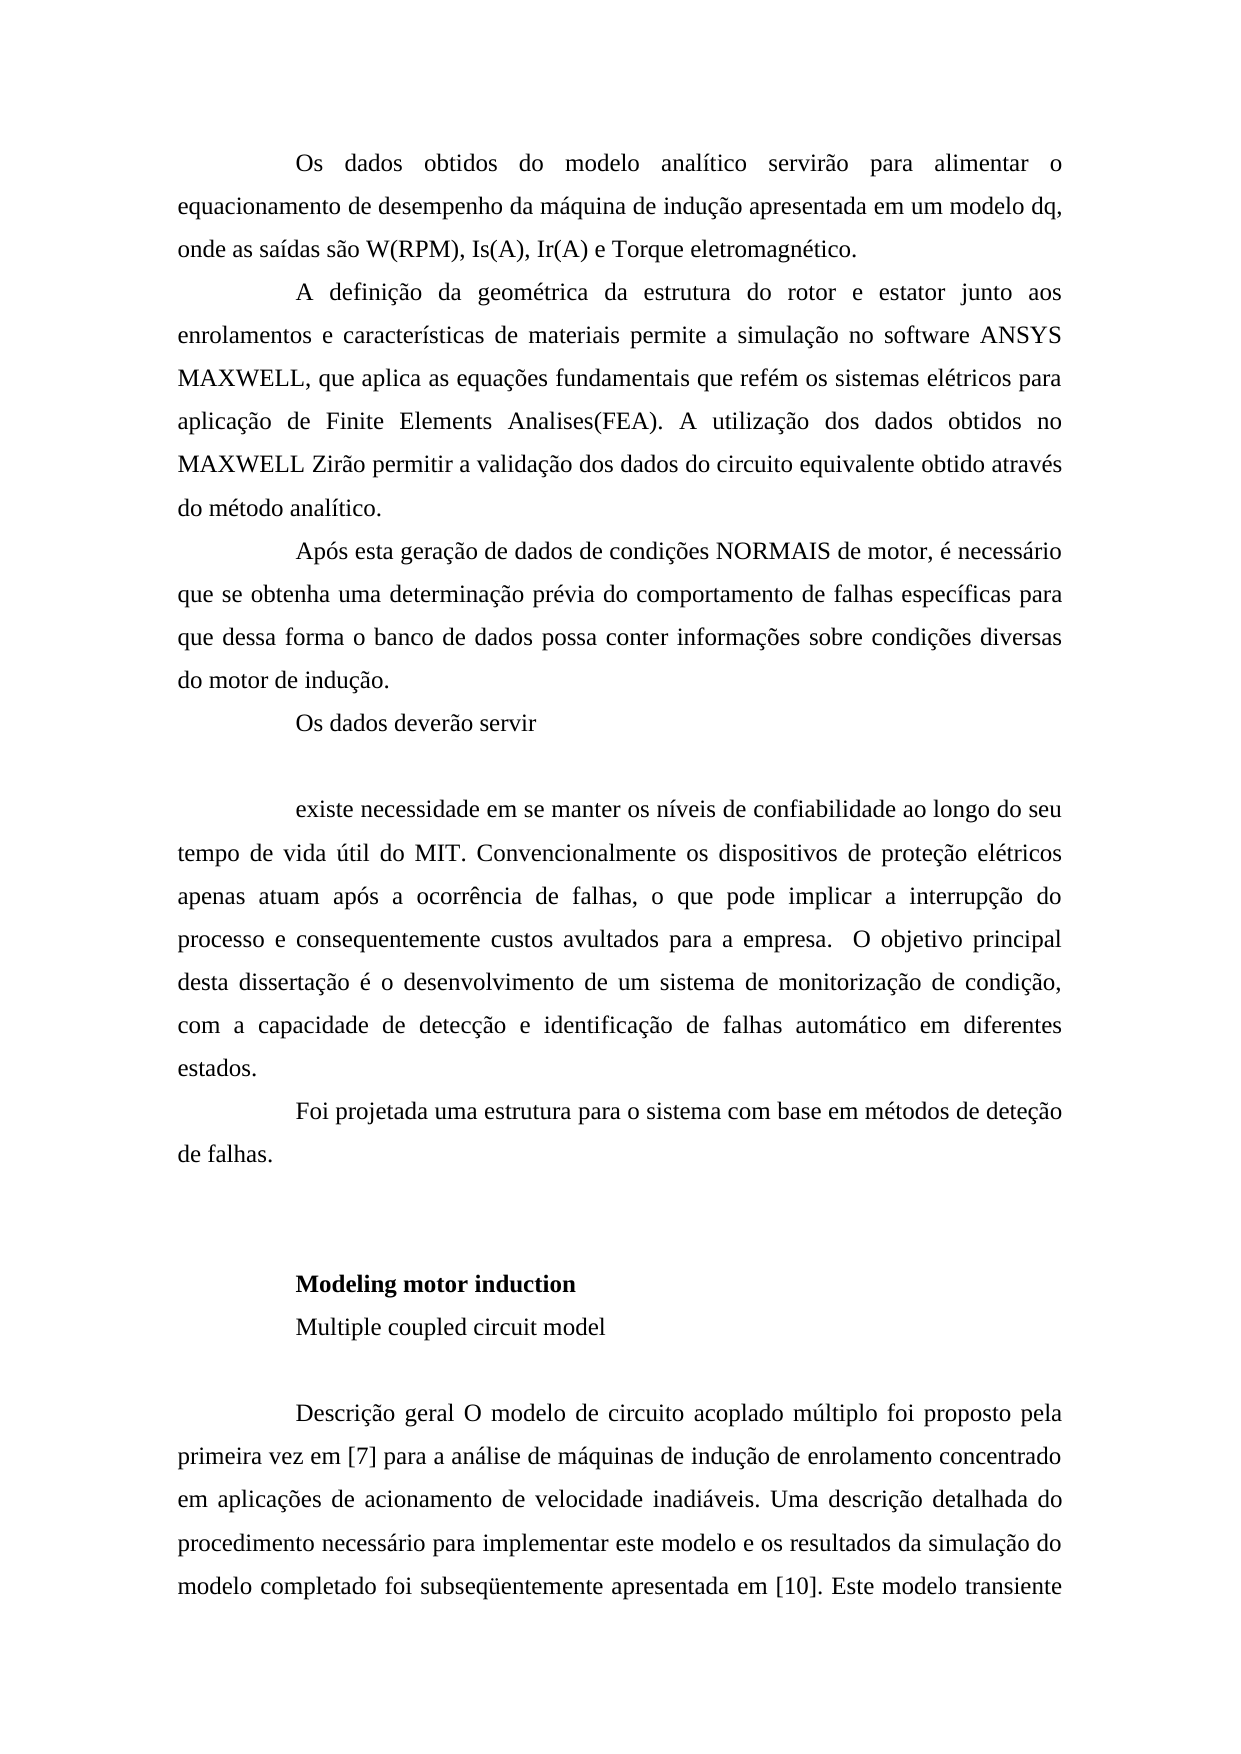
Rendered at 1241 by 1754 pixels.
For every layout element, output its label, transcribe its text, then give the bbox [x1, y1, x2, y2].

text Modeling motor induction [177, 1269, 1063, 1298]
text Após esta geração de dados de condições NORMAIS de motor, é necessário que se obtenha uma determinação prévia do comportamento de falhas específicas para que dessa forma o banco de dados possa conter informações sobre condições diversas do motor de indução. [177, 536, 1063, 694]
text existe necessidade em se manter os níveis de confiabilidade ao longo do seu tempo de vida útil do MIT. Convencionalmente os dispositivos de proteção elétricos apenas atuam após a ocorrência de falhas, o que pode implicar a interrupção do processo e consequentemente custos avultados para a empresa. O objetivo principal desta dissertação é o desenvolvimento de um sistema de monitorização de condição, com a capacidade de detecção e identificação de falhas automático em diferentes estados. [177, 794, 1063, 1082]
text A definição da geométrica da estrutura do rotor e estator junto aos enrolamentos e características de materiais permite a simulação no software ANSYS MAXWELL, que aplica as equações fundamentais que refém os sistemas elétricos para aplicação de Finite Elements Analises(FEA). A utilização dos dados obtidos no MAXWELL Zirão permitir a validação dos dados do circuito equivalente obtido através do método analítico. [177, 277, 1063, 521]
text Os dados deverão servir [177, 708, 1063, 737]
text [177, 1398, 1063, 1599]
text Foi projetada uma estrutura para o sistema com base em métodos de deteção de falhas. [177, 1096, 1063, 1168]
text Multiple coupled circuit model [177, 1312, 1063, 1341]
text Os dados obtidos do modelo analítico servirão para alimentar o equacionamento de desempenho da máquina de indução apresentada em um modelo dq, onde as saídas são W(RPM), Is(A), Ir(A) e Torque eletromagnético. [177, 148, 1063, 263]
